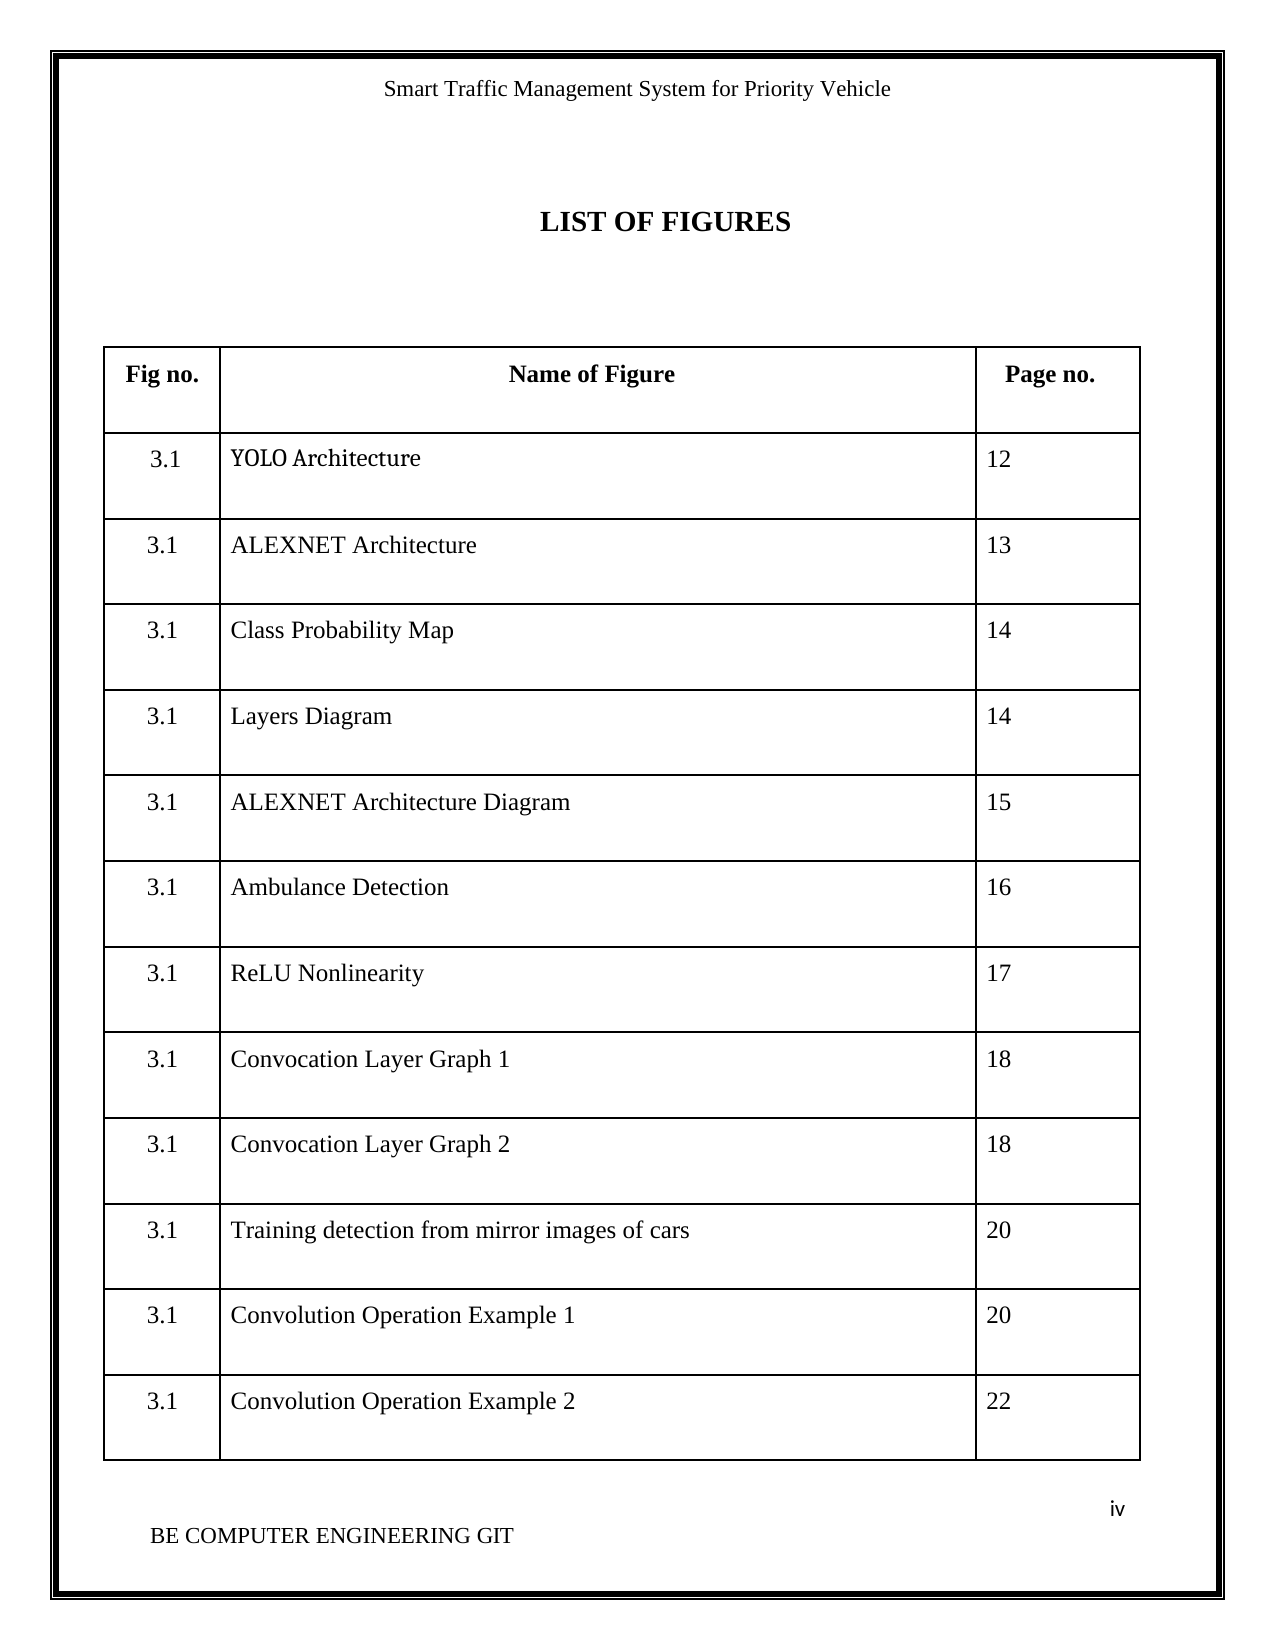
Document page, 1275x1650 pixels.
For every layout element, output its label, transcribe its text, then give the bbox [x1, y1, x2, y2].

table_cell ALEXNET Architecture [221, 520, 975, 603]
table_cell 20 [977, 1205, 1139, 1288]
table_cell Convolution Operation Example 1 [221, 1290, 975, 1374]
table_header Name of Figure [221, 348, 975, 432]
table_cell 16 [977, 862, 1139, 946]
table_header Page no. [977, 348, 1139, 432]
table_cell 3.1 [105, 691, 219, 774]
table_cell 18 [977, 1033, 1139, 1117]
table_header Fig no. [105, 348, 219, 432]
table_cell 3.1 [105, 862, 219, 946]
text LIST OF FIGURES [150, 204, 1181, 237]
table_cell Convocation Layer Graph 1 [221, 1033, 975, 1117]
table_cell 3.1 [105, 434, 219, 517]
table_cell 3.1 [105, 1119, 219, 1202]
table_cell 3.1 [105, 605, 219, 689]
table_cell Layers Diagram [221, 691, 975, 774]
table_cell Ambulance Detection [221, 862, 975, 946]
table_cell 22 [977, 1376, 1139, 1459]
table_cell 3.1 [105, 776, 219, 860]
table_cell 3.1 [105, 948, 219, 1031]
table_cell 18 [977, 1119, 1139, 1202]
table_cell YOLO Architecture [221, 434, 975, 517]
table_cell Class Probability Map [221, 605, 975, 689]
table_cell 3.1 [105, 1290, 219, 1374]
table_cell 15 [977, 776, 1139, 860]
table_cell 14 [977, 691, 1139, 774]
table_cell Convocation Layer Graph 2 [221, 1119, 975, 1202]
table_cell 3.1 [105, 1205, 219, 1288]
table_cell 12 [977, 434, 1139, 517]
table_cell 20 [977, 1290, 1139, 1374]
table_cell ALEXNET Architecture Diagram [221, 776, 975, 860]
table_cell 3.1 [105, 1033, 219, 1117]
table_cell ReLU Nonlinearity [221, 948, 975, 1031]
table_cell 17 [977, 948, 1139, 1031]
table_cell 3.1 [105, 1376, 219, 1459]
table_cell 3.1 [105, 520, 219, 603]
table_cell Training detection from mirror images of cars [221, 1205, 975, 1288]
table_cell 14 [977, 605, 1139, 689]
table_cell Convolution Operation Example 2 [221, 1376, 975, 1459]
table_cell 13 [977, 520, 1139, 603]
